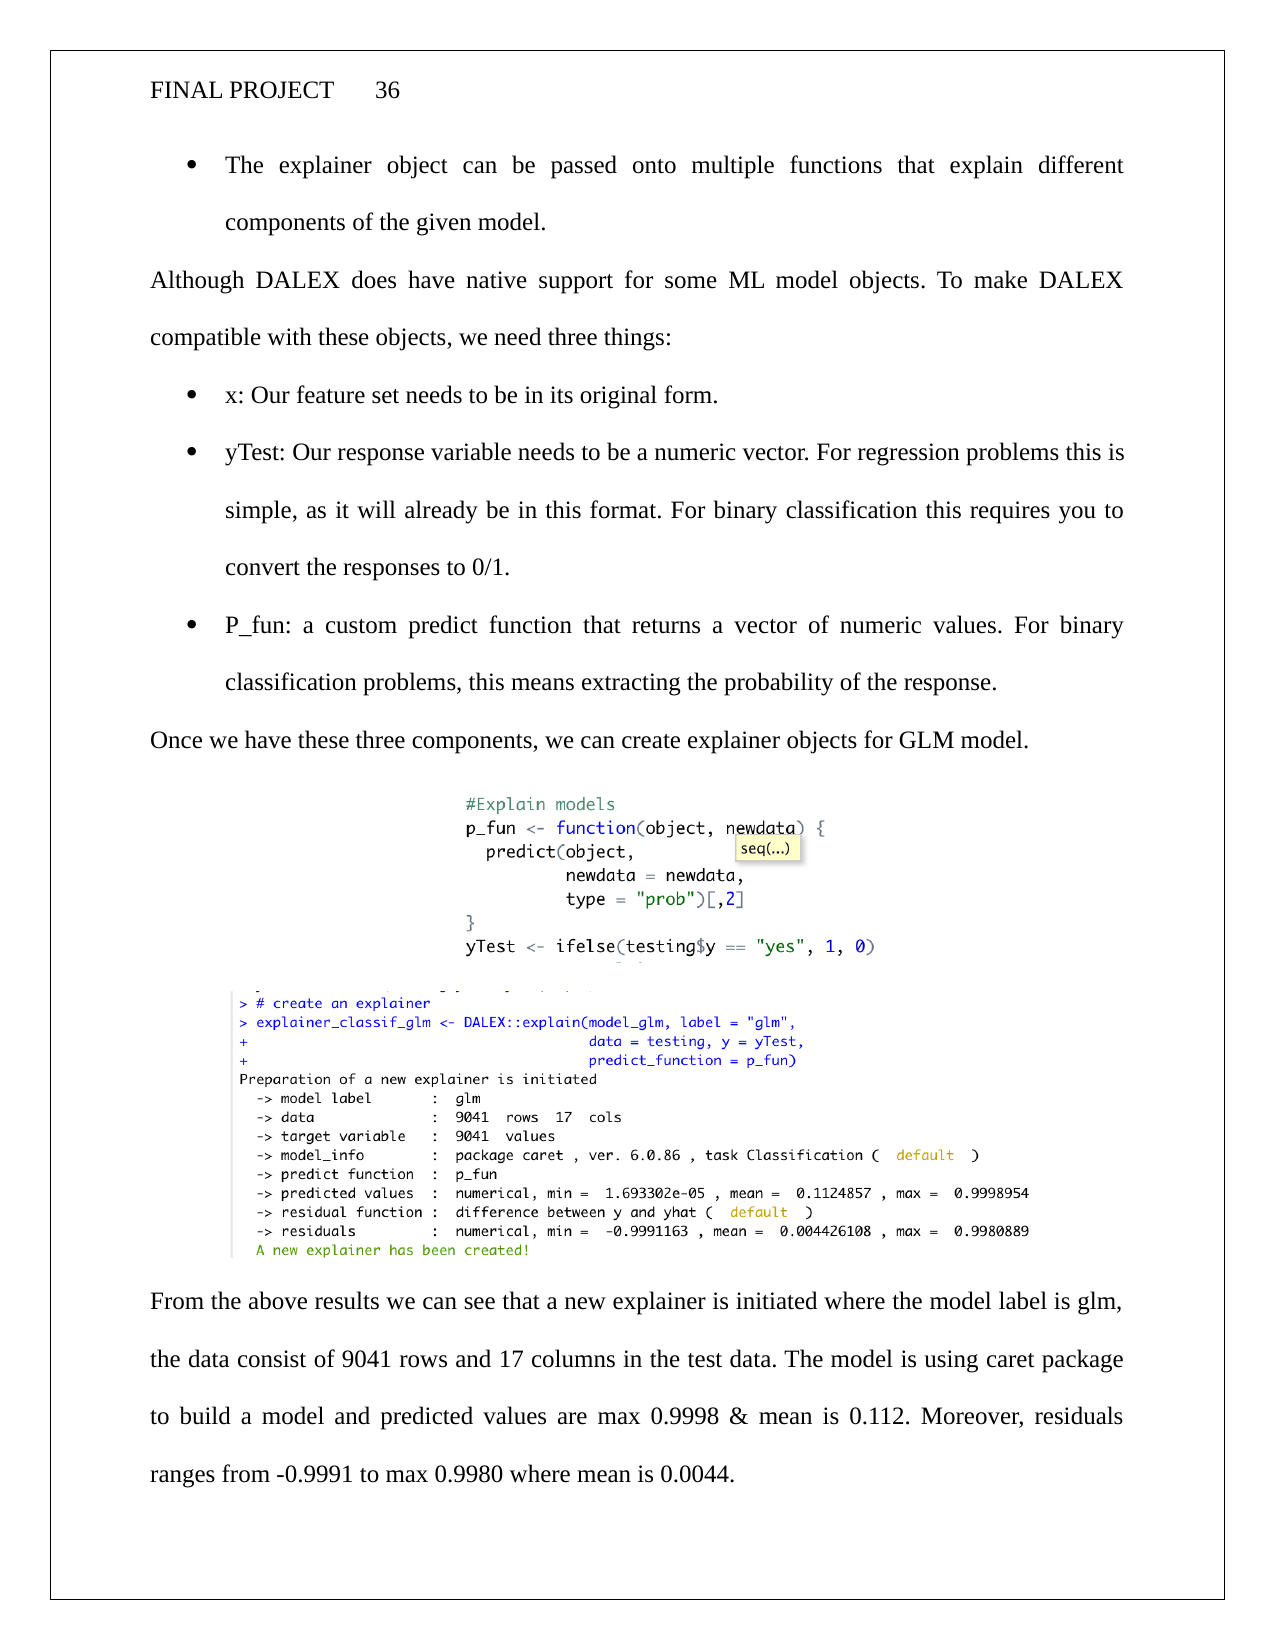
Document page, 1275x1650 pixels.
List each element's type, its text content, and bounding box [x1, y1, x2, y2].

text Although DALEX does have native support for some ML model objects. To make DALEX compatible with these objects, we need three things: [150, 265, 1125, 351]
list The explainer object can be passed onto multiple functions that explain different components of the given model. [187, 150, 1125, 236]
text From the above results we can see that a new explainer is initiated where the model label is glm, the data consist of 9041 rows and 17 columns in the test data. The model is using caret package to build a model and predicted values are max 0.9998 & mean is 0.112. Moreover, residuals ranges from -0.9991 to max 0.9980 where mean is 0.0044. [150, 1286, 1125, 1488]
picture [230, 991, 1045, 1258]
list P_fun: a custom predict function that returns a vector of numeric values. For binary classification problems, this means extracting the probability of the response. [187, 610, 1125, 696]
list x: Our feature set needs to be in its original form. [187, 380, 1125, 409]
text Once we have these three components, we can create explainer objects for GLM model. [150, 725, 1125, 754]
list yTest: Our response variable needs to be a numeric vector. For regression problems this is simple, as it will already be in this format. For binary classification this requires you to convert the responses to 0/1. [187, 437, 1125, 581]
picture [460, 782, 890, 963]
